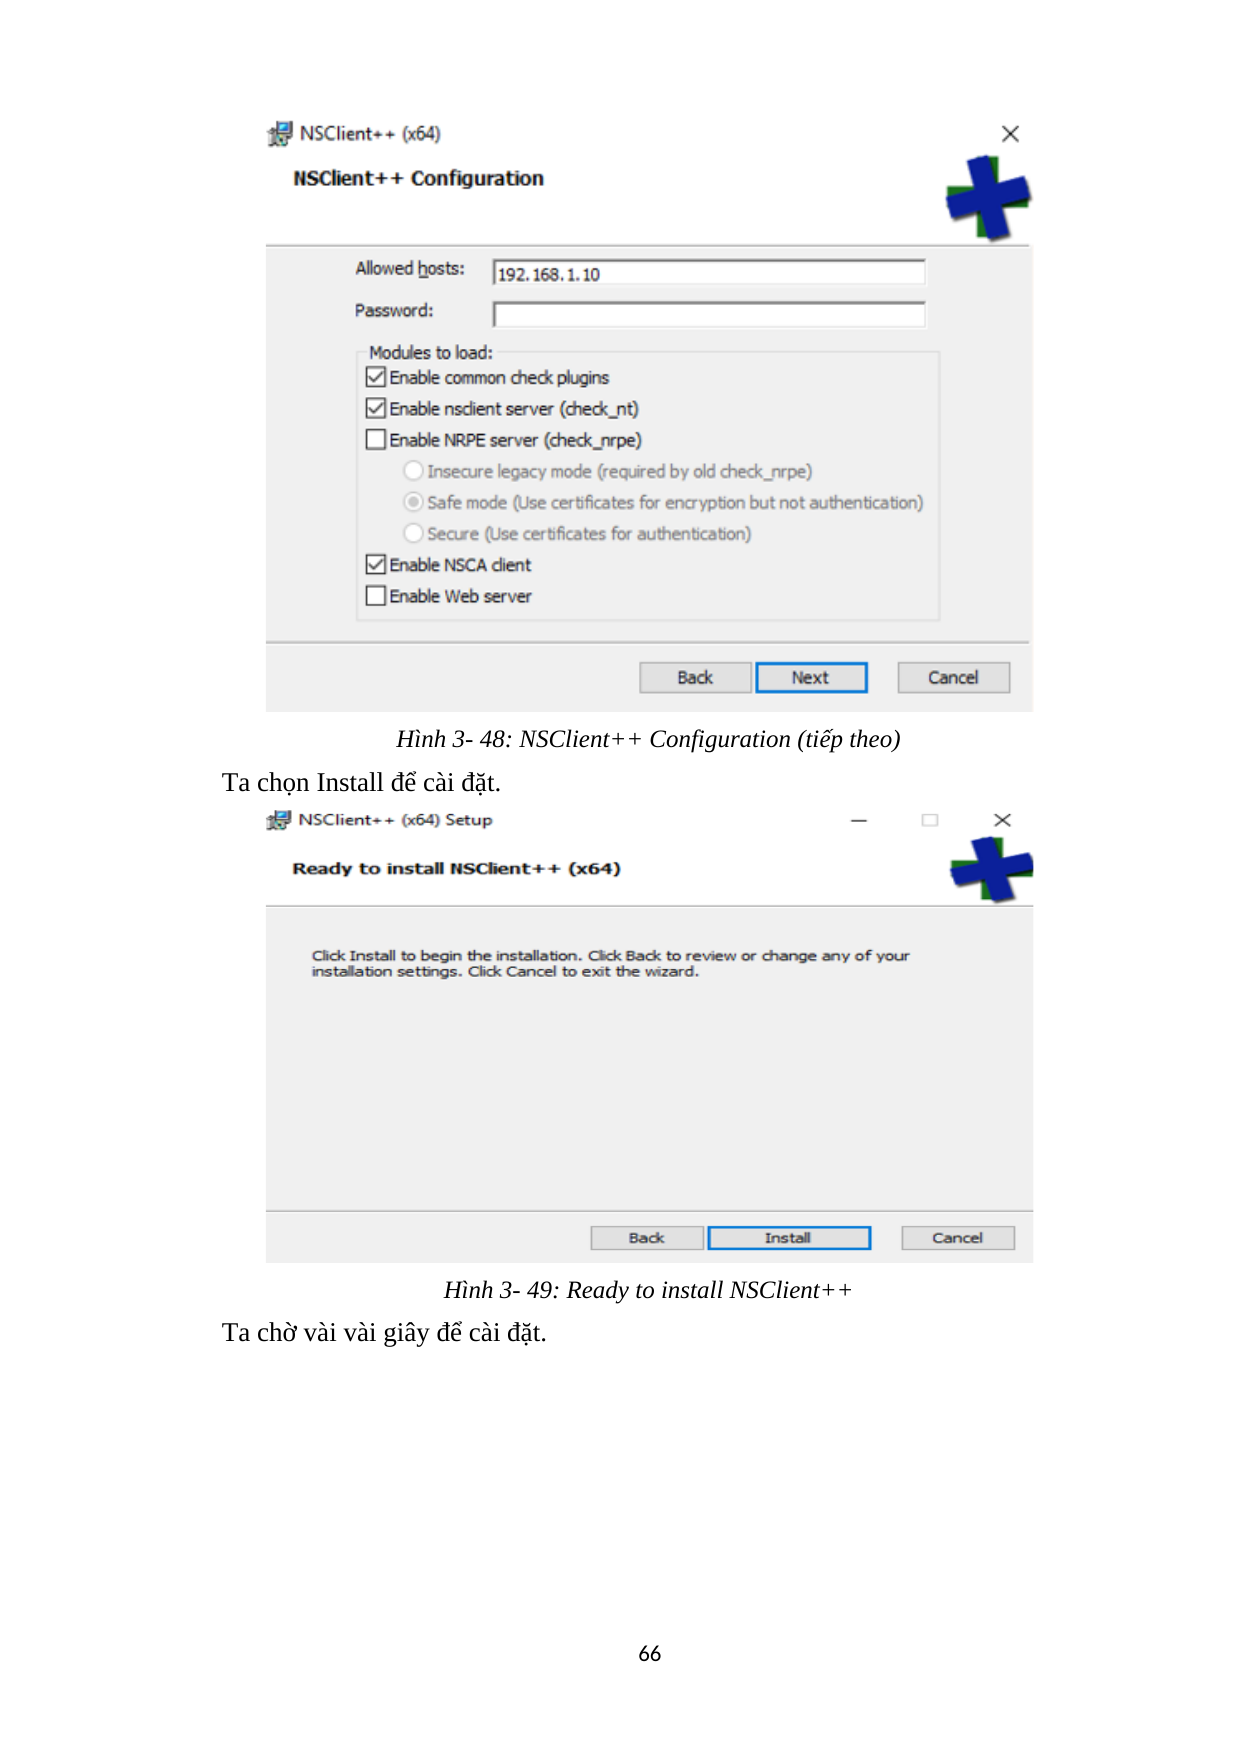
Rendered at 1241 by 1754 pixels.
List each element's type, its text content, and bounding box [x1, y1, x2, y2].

text Hình 3- 48: NSClient++ Configuration (tiếp theo) [177, 724, 1122, 753]
text Ta chờ vài vài giây để cài đặt. [177, 1316, 1122, 1347]
text Hình 3- 49: Ready to install NSClient++ [177, 1275, 1122, 1304]
picture [265, 809, 1034, 1263]
picture [265, 118, 1034, 712]
text Ta chọn Install để cài đặt. [177, 766, 1122, 797]
